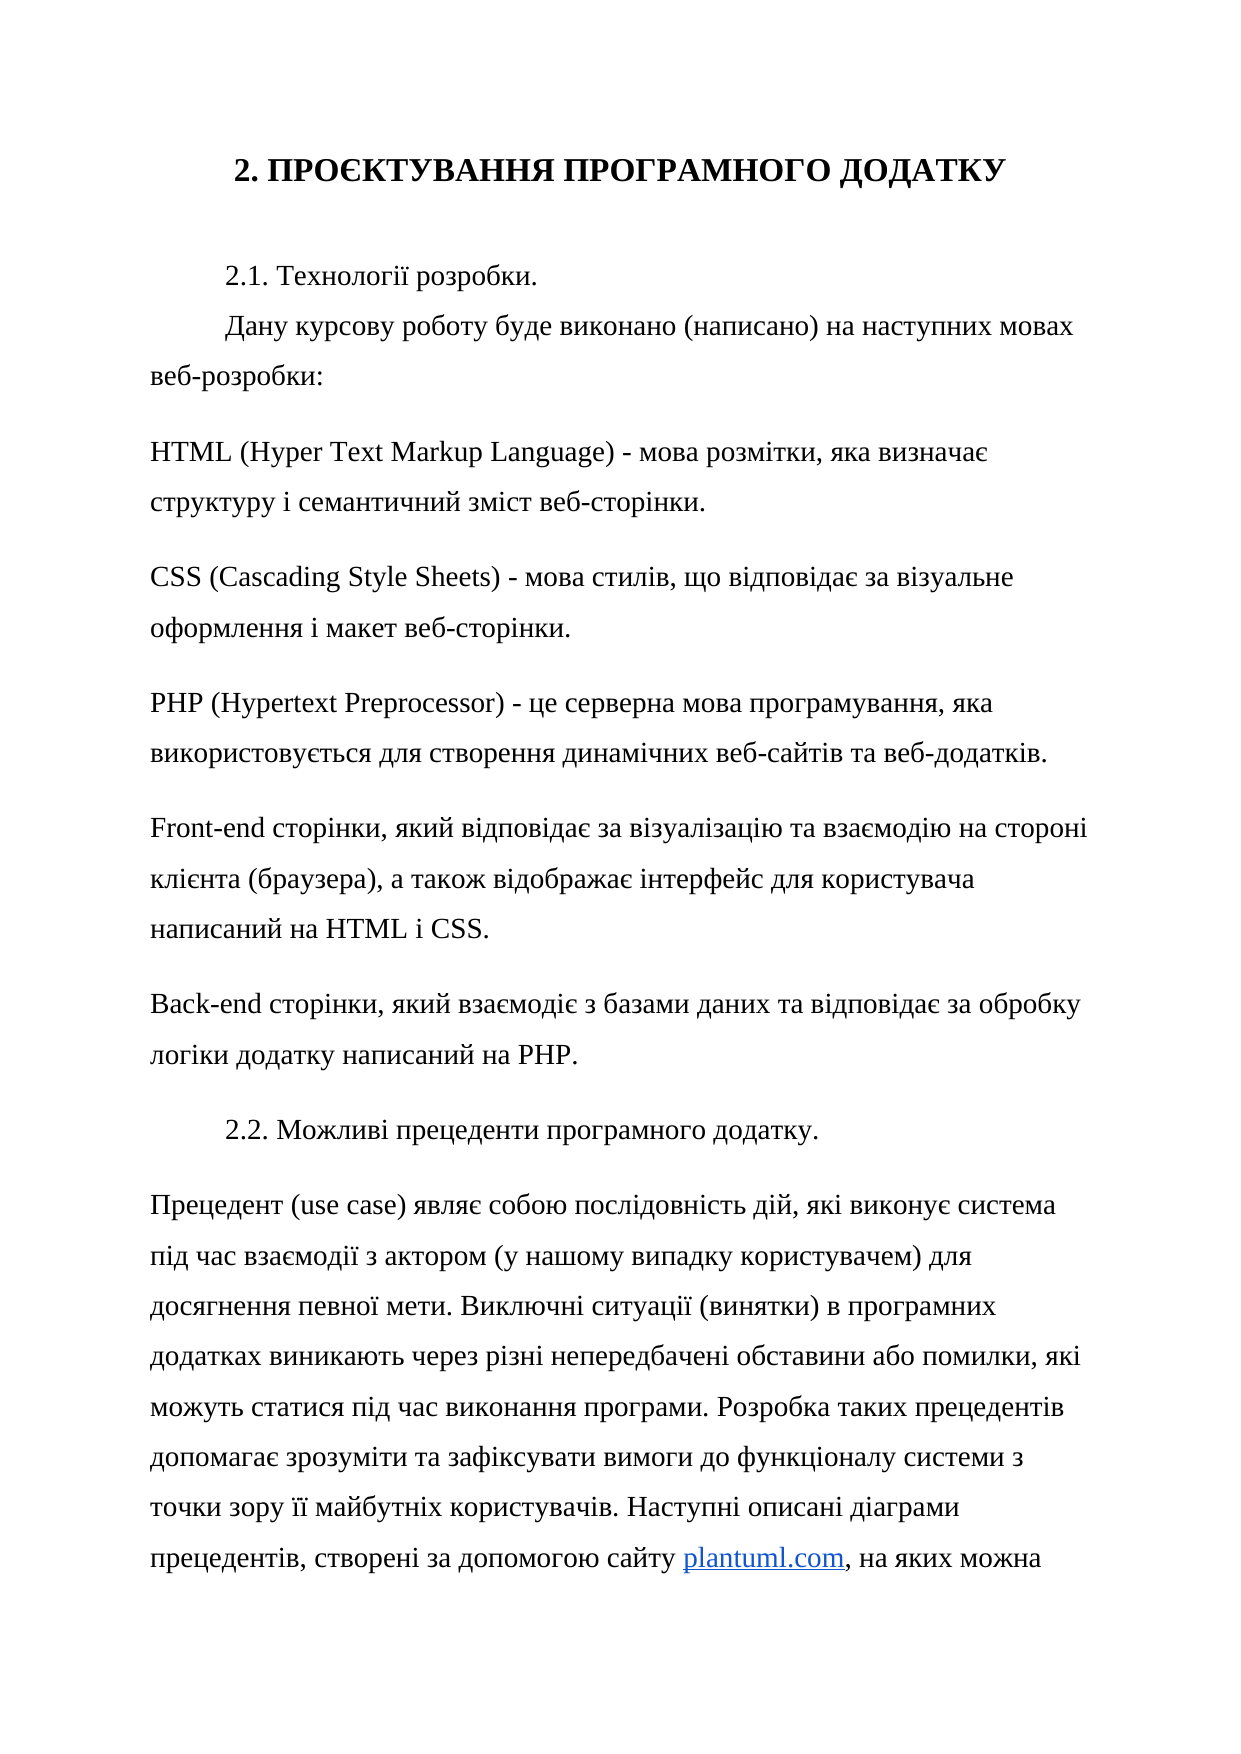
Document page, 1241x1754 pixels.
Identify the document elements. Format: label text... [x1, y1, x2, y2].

text Front-end сторінки, який відповідає за візуалізацію та взаємодію на стороні клієнта (браузера), а також відображає інтерфейс для користувача написаний на HTML і CSS. [150, 811, 1090, 945]
text PHP (Hypertext Preprocessor) - це серверна мова програмування, яка використовується для створення динамічних веб-сайтів та веб-додатків. [150, 685, 1090, 769]
text 2.2. Можливі прецеденти програмного додатку. [150, 1112, 1090, 1146]
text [150, 1187, 1090, 1573]
text 2.1. Технології розробки. [150, 258, 1090, 291]
text Дану курсову роботу буде виконано (написано) на наступних мовах веб-розробки: [150, 308, 1090, 392]
text CSS (Cascading Style Sheets) - мова стилів, що відповідає за візуальне оформлення і макет веб-сторінки. [150, 559, 1090, 643]
text HTML (Hyper Text Markup Language) - мова розмітки, яка визначає структуру і семантичний зміст веб-сторінки. [150, 434, 1090, 518]
text Back-end сторінки, який взаємодіє з базами даних та відповідає за обробку логіки додатку написаний на PHP. [150, 987, 1090, 1070]
text 2. ПРОЄКТУВАННЯ ПРОГРАМНОГО ДОДАТКУ [150, 150, 1090, 188]
